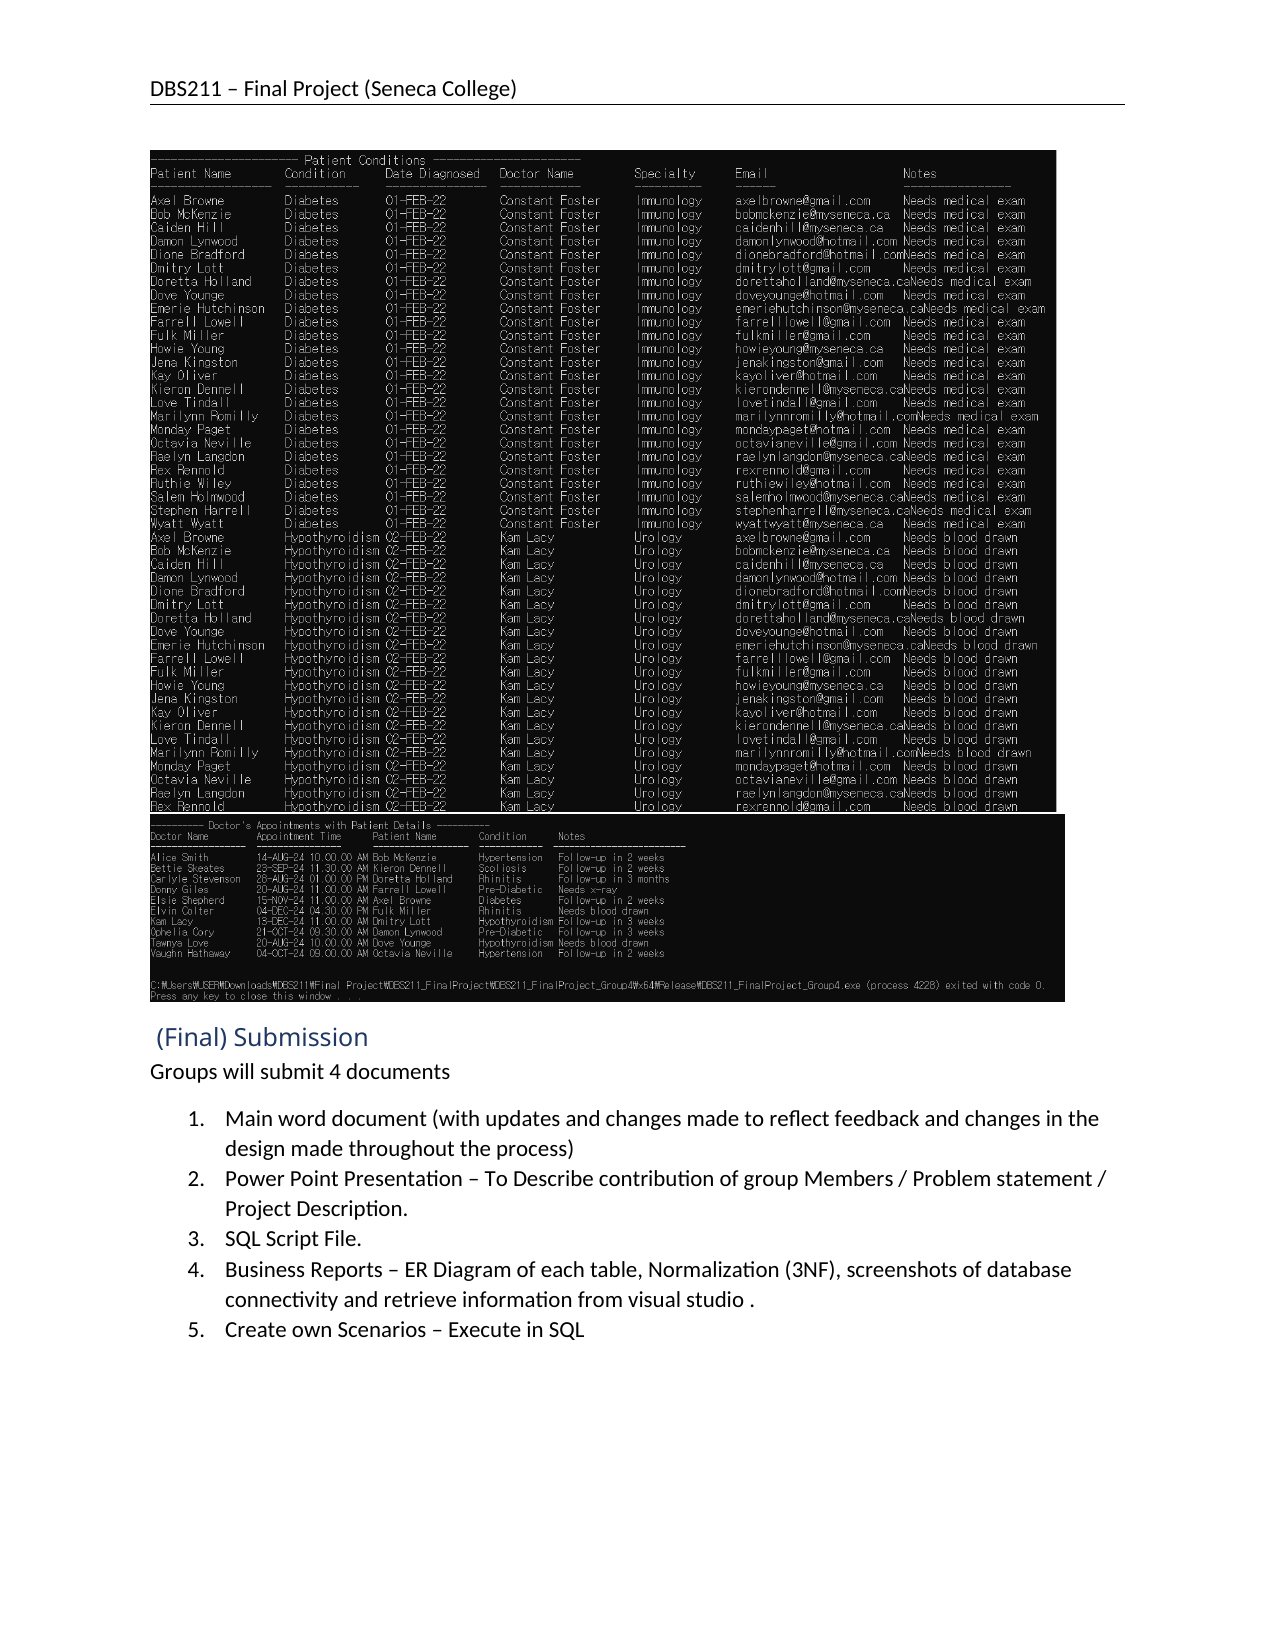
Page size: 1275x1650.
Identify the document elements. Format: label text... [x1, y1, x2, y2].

subtitle (Final) Submission [150, 1020, 1125, 1054]
list Create own Scenarios – Execute in SQL [187, 1315, 1125, 1343]
list Main word document (with updates and changes made to reflect feedback and changes in the design made throughout the process) [187, 1104, 1125, 1162]
list SQL Script File. [187, 1224, 1125, 1253]
list Power Point Presentation – To Describe contribution of group Members / Problem statement / Project Description. [187, 1164, 1125, 1222]
picture [150, 814, 1065, 1002]
text Groups will submit 4 documents [150, 1057, 1125, 1085]
list Business Reports – ER Diagram of each table, Normalization (3NF), screenshots of database connectivity and retrieve information from visual studio . [187, 1255, 1125, 1313]
picture [150, 150, 1057, 812]
